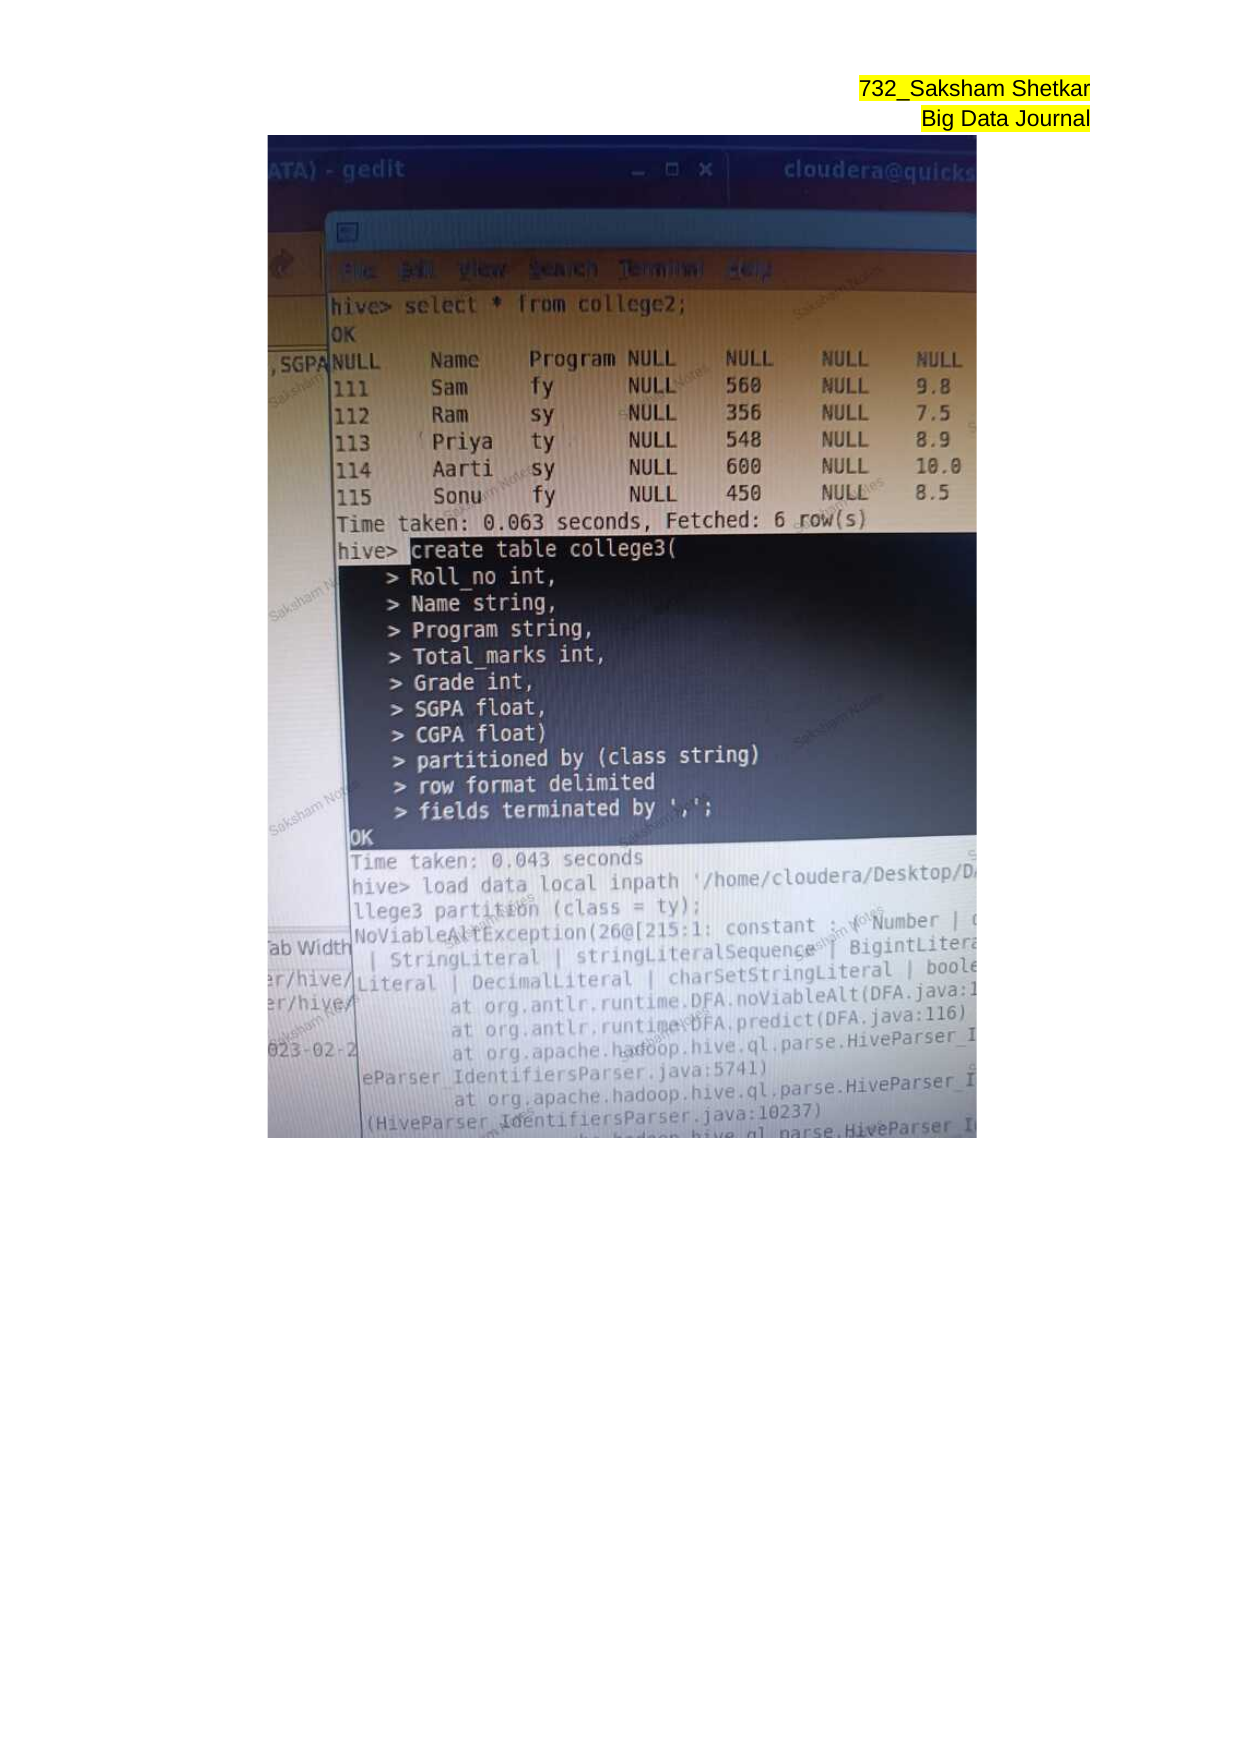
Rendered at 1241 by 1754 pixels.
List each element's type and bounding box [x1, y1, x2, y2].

picture [267, 135, 977, 1138]
